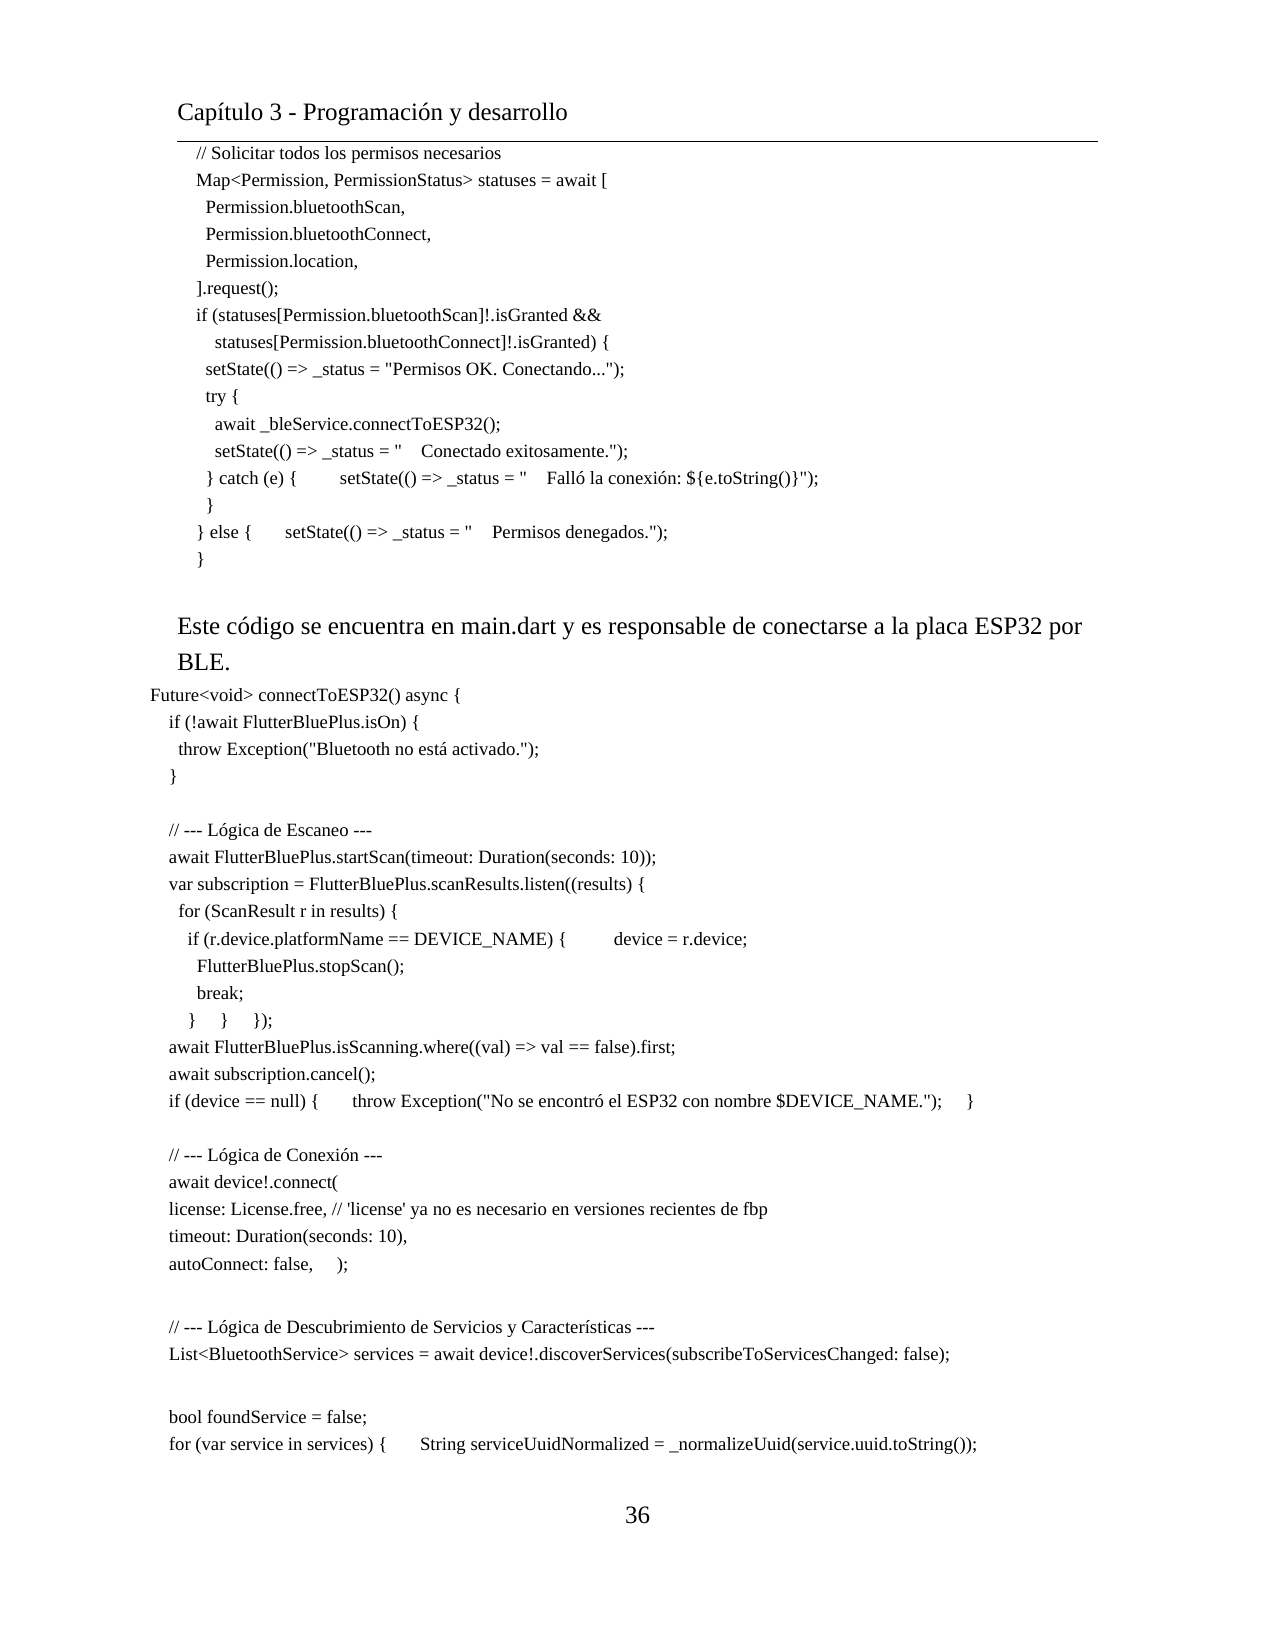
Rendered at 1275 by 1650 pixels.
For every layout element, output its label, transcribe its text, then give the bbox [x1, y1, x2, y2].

text license: License.free, // 'license' ya no es necesario en versiones recientes de fbp [150, 1198, 1200, 1220]
text bool foundService = false; [150, 1406, 1200, 1427]
text timeout: Duration(seconds: 10), [150, 1225, 1200, 1247]
text } [150, 765, 1200, 786]
text } [177, 548, 1098, 569]
text statuses[Permission.bluetoothConnect]!.isGranted) { [177, 331, 1098, 353]
text // Solicitar todos los permisos necesarios [177, 142, 1098, 163]
text Map<Permission, PermissionStatus> statuses = await [ [177, 169, 1098, 190]
text autoConnect: false, ); [150, 1252, 1200, 1274]
text Este código se encuentra en main.dart y es responsable de conectarse a la placa ESP32 por BLE. [177, 611, 1098, 676]
text Permission.location, [177, 250, 1098, 272]
text try { [177, 385, 1098, 407]
text await FlutterBluePlus.startScan(timeout: Duration(seconds: 10)); [150, 846, 1200, 868]
text } } }); [150, 1009, 1200, 1030]
text await _bleService.connectToESP32(); [177, 412, 1098, 434]
text var subscription = FlutterBluePlus.scanResults.listen((results) { [150, 873, 1200, 895]
text if (statuses[Permission.bluetoothScan]!.isGranted && [177, 304, 1098, 326]
text for (ScanResult r in results) { [150, 900, 1200, 922]
text for (var service in services) { String serviceUuidNormalized = _normalizeUuid(service.uuid.toString()); [150, 1433, 1200, 1454]
text if (r.device.platformName == DEVICE_NAME) { device = r.device; [150, 927, 1200, 949]
text await device!.connect( [150, 1171, 1200, 1193]
text List<BluetoothService> services = await device!.discoverServices(subscribeToServicesChanged: false); [150, 1343, 1200, 1364]
text } [177, 494, 1098, 515]
text ].request(); [177, 277, 1098, 299]
text if (device == null) { throw Exception("No se encontró el ESP32 con nombre $DEVICE_NAME."); } [150, 1090, 1200, 1111]
text FlutterBluePlus.stopScan(); [150, 954, 1200, 976]
text } catch (e) { setState(() => _status = "❌ Falló la conexión: ${e.toString()}"); [177, 467, 1098, 488]
text // --- Lógica de Conexión --- [150, 1144, 1200, 1166]
text Future<void> connectToESP32() async { [150, 684, 1200, 705]
text throw Exception("Bluetooth no está activado."); [150, 738, 1200, 759]
text } else { setState(() => _status = "❌ Permisos denegados."); [177, 521, 1098, 542]
text break; [150, 982, 1200, 1003]
text // --- Lógica de Escaneo --- [150, 819, 1200, 841]
text await FlutterBluePlus.isScanning.where((val) => val == false).first; [150, 1036, 1200, 1057]
text Permission.bluetoothConnect, [177, 223, 1098, 244]
text if (!await FlutterBluePlus.isOn) { [150, 711, 1200, 732]
text setState(() => _status = "✅ Conectado exitosamente."); [177, 439, 1098, 461]
text setState(() => _status = "Permisos OK. Conectando..."); [177, 358, 1098, 380]
text // --- Lógica de Descubrimiento de Servicios y Características --- [150, 1316, 1200, 1337]
text Permission.bluetoothScan, [177, 196, 1098, 217]
text await subscription.cancel(); [150, 1063, 1200, 1084]
